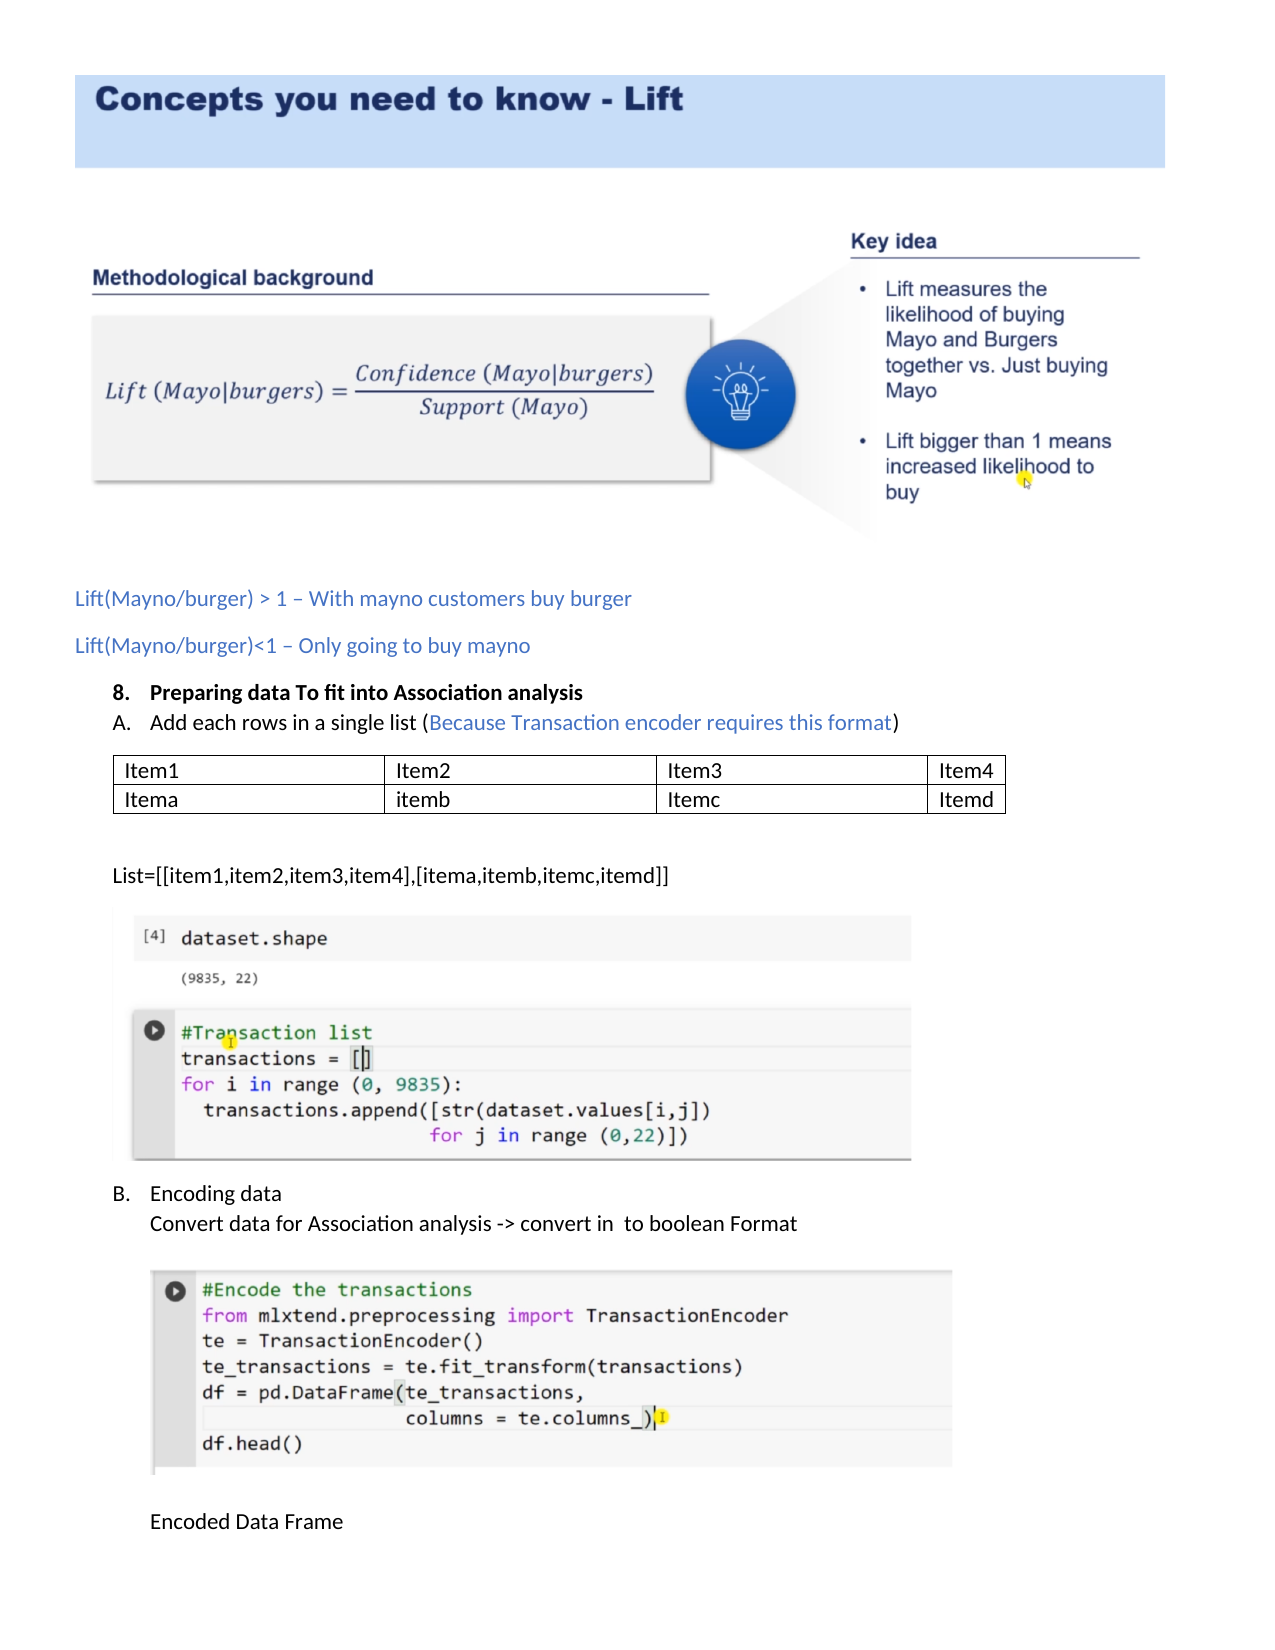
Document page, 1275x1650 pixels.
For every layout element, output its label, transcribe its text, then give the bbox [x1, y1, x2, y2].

table_header Item4 [928, 756, 1005, 784]
list Preparing data To fit into Association analysis [112, 678, 1200, 706]
text Lift(Mayno/burger)<1 – Only going to buy mayno [75, 631, 1200, 659]
text Lift(Mayno/burger) > 1 – With mayno customers buy burger [75, 584, 1200, 612]
picture [75, 75, 1166, 566]
list Add each rows in a single list (Because Transaction encoder requires this format) [112, 708, 1200, 736]
table_cell Itemd [928, 785, 1005, 813]
text List=[[item1,item2,item3,item4],[itema,itemb,itemc,itemd]] [112, 861, 1200, 889]
table_header Item1 [114, 756, 384, 784]
picture [112, 907, 912, 1161]
table_cell itemb [385, 785, 656, 813]
picture [150, 1269, 953, 1475]
list Encoding data [112, 1179, 1200, 1207]
list Convert data for Association analysis -> convert in to boolean Format [150, 1209, 1200, 1237]
table_header Item3 [657, 756, 927, 784]
table_cell Itema [114, 785, 384, 813]
table_header Item2 [385, 756, 656, 784]
list Encoded Data Frame [150, 1507, 1200, 1535]
table_cell Itemc [657, 785, 927, 813]
